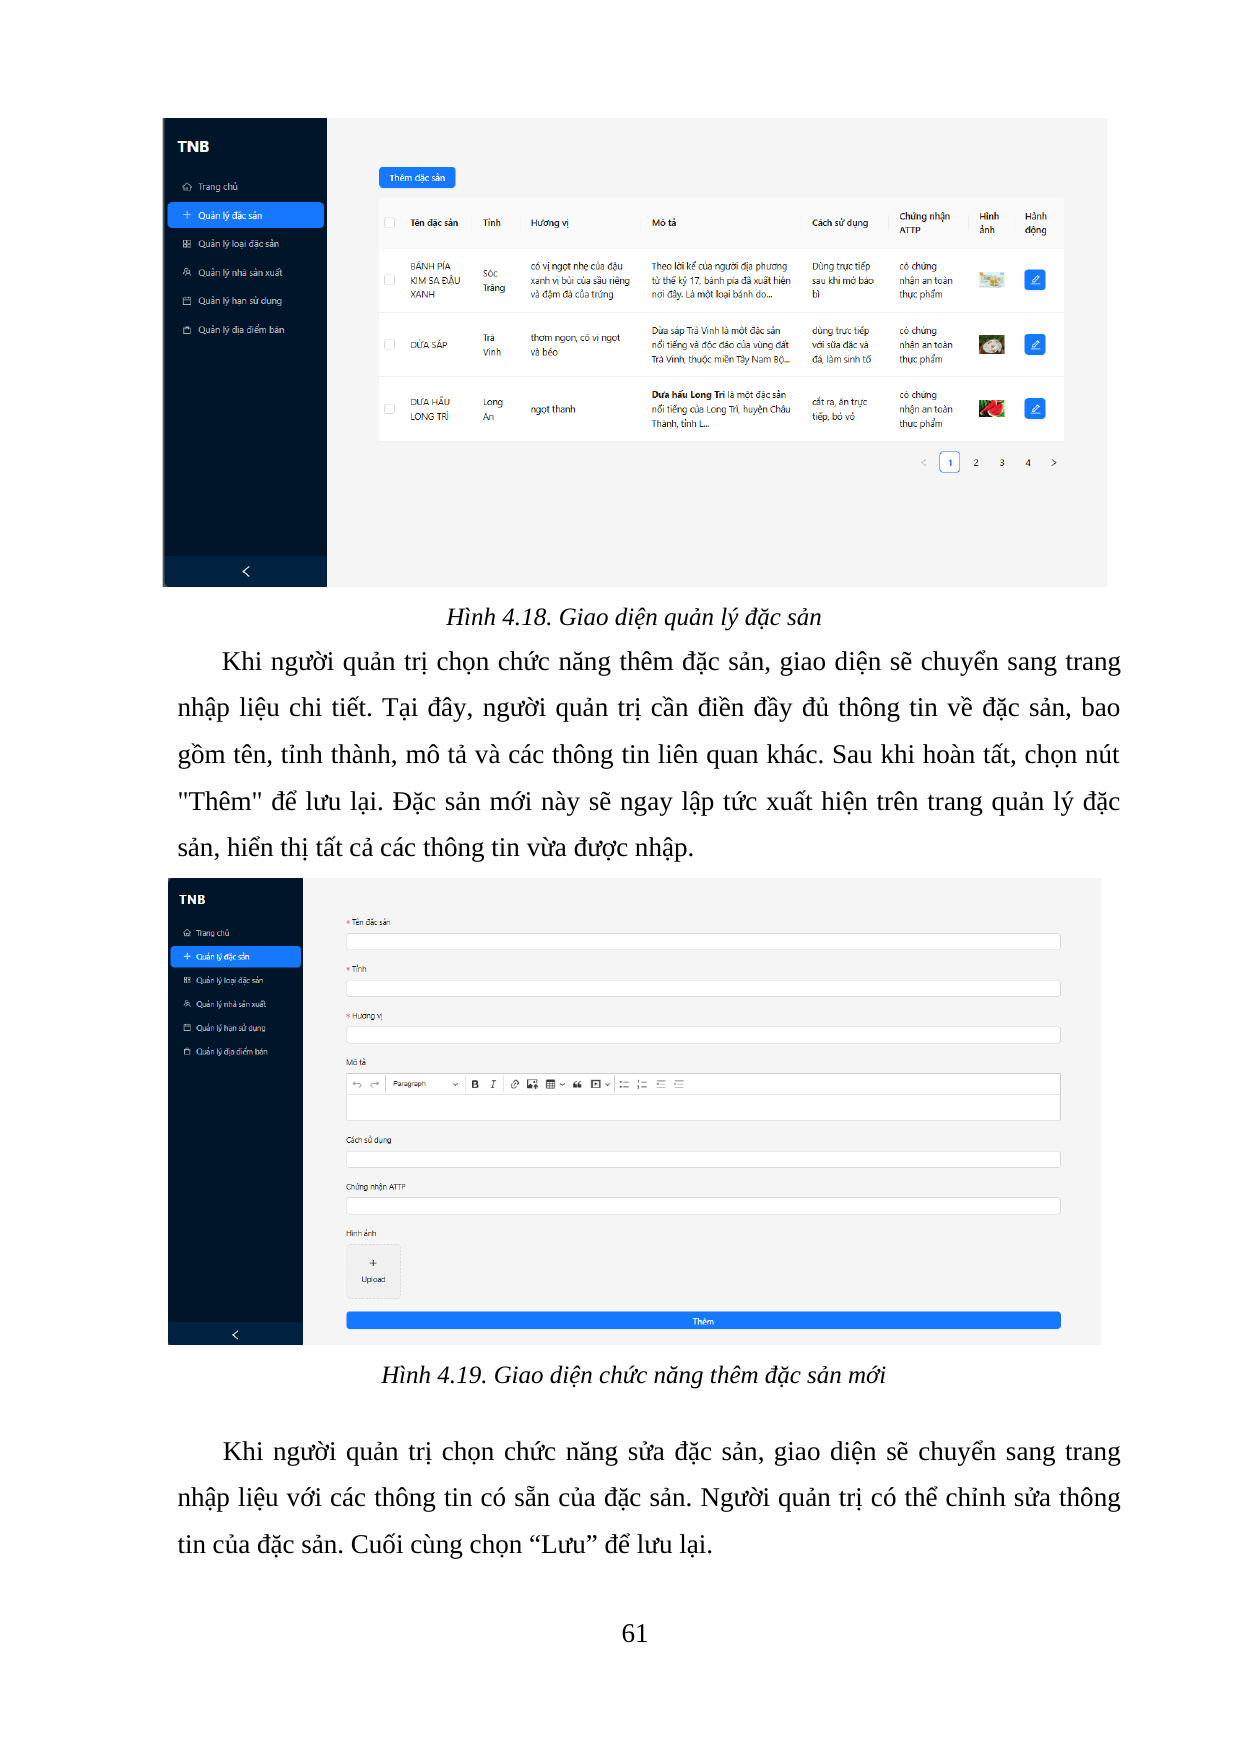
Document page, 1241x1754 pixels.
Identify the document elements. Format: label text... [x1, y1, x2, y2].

picture [162, 118, 1108, 587]
text Khi người quản trị chọn chức năng sửa đặc sản, giao diện sẽ chuyển sang trang nhập liệu với các thông tin có sẵn của đặc sản. Người quản trị có thể chỉnh sửa thông tin của đặc sản. Cuối cùng chọn “Lưu” để lưu lại. [177, 1434, 1122, 1559]
picture [168, 878, 1102, 1345]
text Khi người quản trị chọn chức năng thêm đặc sản, giao diện sẽ chuyển sang trang nhập liệu chi tiết. Tại đây, người quản trị cần điền đầy đủ thông tin về đặc sản, bao gồm tên, tỉnh thành, mô tả và các thông tin liên quan khác. Sau khi hoàn tất, chọn nút "Thêm" để lưu lại. Đặc sản mới này sẽ ngay lập tức xuất hiện trên trang quản lý đặc sản, hiển thị tất cả các thông tin vừa được nhập. [177, 645, 1122, 863]
